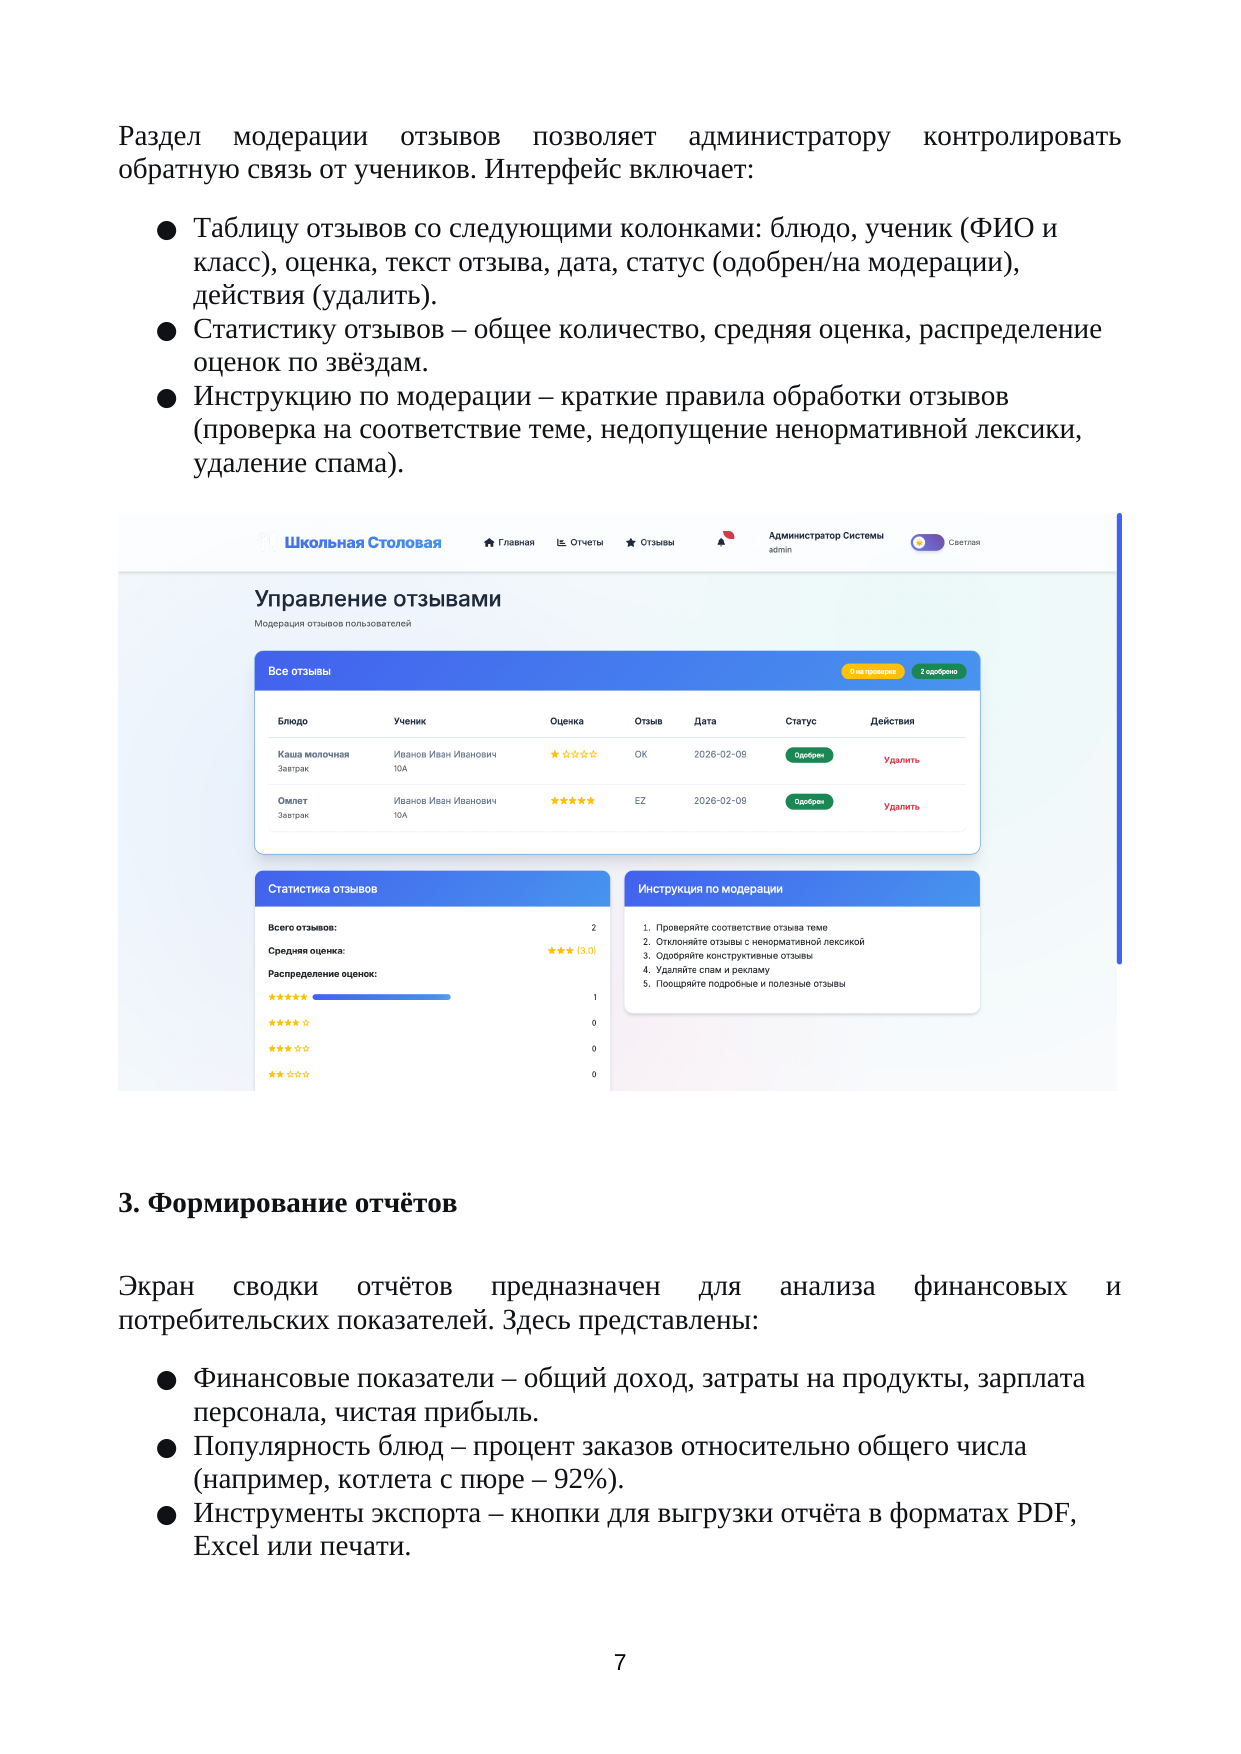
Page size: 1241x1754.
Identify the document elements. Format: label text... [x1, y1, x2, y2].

list Инструкцию по модерации – краткие правила обработки отзывов (проверка на соответствие теме, недопущение ненормативной лексики, удаление спама). [156, 378, 1122, 478]
text Экран сводки отчётов предназначен для анализа финансовых и потребительских показателей. Здесь представлены: [118, 1268, 1122, 1336]
list Инструменты экспорта – кнопки для выгрузки отчёта в форматах PDF, Excel или печати. [156, 1495, 1122, 1562]
text Раздел модерации отзывов позволяет администратору контролировать обратную связь от учеников. Интерфейс включает: [118, 118, 1122, 185]
list Популярность блюд – процент заказов относительно общего числа (например, котлета с пюре – 92%). [156, 1428, 1122, 1495]
list Финансовые показатели – общий доход, затраты на продукты, зарплата персонала, чистая прибыль. [156, 1361, 1122, 1428]
list Таблицу отзывов со следующими колонками: блюдо, ученик (ФИО и класс), оценка, текст отзыва, дата, статус (одобрен/на модерации), действия (удалить). [156, 210, 1122, 311]
list Статистику отзывов – общее количество, средняя оценка, распределение оценок по звёздам. [156, 311, 1122, 378]
picture [118, 513, 1122, 1091]
subtitle 3. Формирование отчётов [118, 1185, 1122, 1218]
